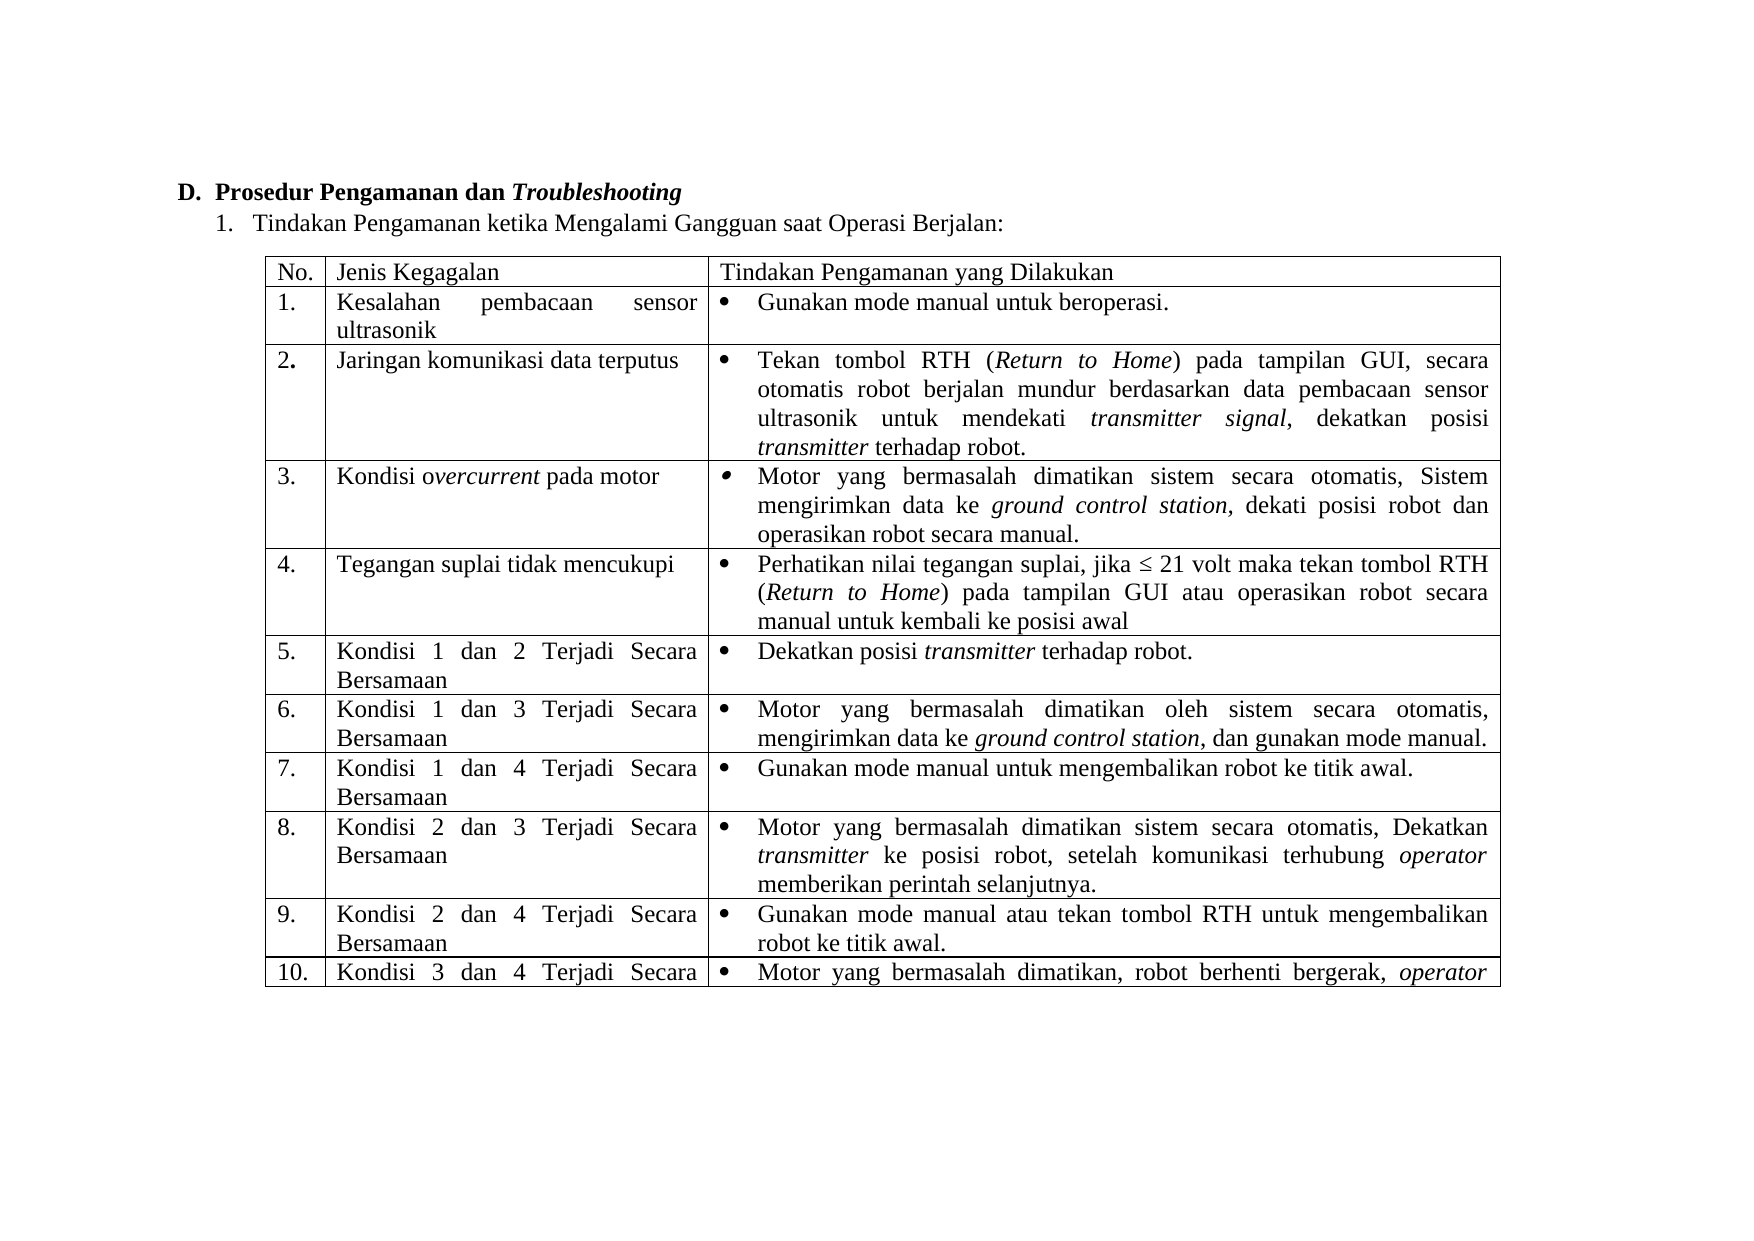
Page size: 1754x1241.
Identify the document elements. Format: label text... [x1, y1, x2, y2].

table_cell Kondisi 2 dan 4 Terjadi Secara Bersamaan [326, 899, 708, 956]
table_header Tindakan Pengamanan yang Dilakukan [709, 257, 1500, 286]
table_cell 2. [266, 345, 325, 460]
table_cell Tekan tombol RTH (Return to Home) pada tampilan GUI, secara otomatis robot berjalan mundur berdasarkan data pembacaan sensor ultrasonik untuk mendekati transmitter signal, dekatkan posisi transmitter terhadap robot. [709, 345, 1500, 460]
table_cell Kondisi 1 dan 2 Terjadi Secara Bersamaan [326, 636, 708, 693]
table_cell 5. [266, 636, 325, 693]
table_cell Dekatkan posisi transmitter terhadap robot. [709, 636, 1500, 693]
table_cell Motor yang bermasalah dimatikan oleh sistem secara otomatis, mengirimkan data ke ground control station, dan gunakan mode manual. [709, 695, 1500, 752]
table_cell Gunakan mode manual atau tekan tombol RTH untuk mengembalikan robot ke titik awal. [709, 899, 1500, 956]
table_cell Perhatikan nilai tegangan suplai, jika 21 volt maka tekan tombol RTH (Return to Home) pada tampilan GUI atau operasikan robot secara manual untuk kembali ke posisi awal [709, 549, 1500, 635]
list Prosedur Pengamanan dan Troubleshooting [177, 177, 1577, 206]
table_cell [709, 958, 1500, 986]
table_cell Tegangan suplai tidak mencukupi [326, 549, 708, 635]
table_cell Gunakan mode manual untuk mengembalikan robot ke titik awal. [709, 753, 1500, 811]
table_cell 4. [266, 549, 325, 635]
table_cell 10. [266, 958, 325, 986]
table_cell 1. [266, 287, 325, 344]
table_cell Motor yang bermasalah dimatikan sistem secara otomatis, Dekatkan transmitter ke posisi robot, setelah komunikasi terhubung operator memberikan perintah selanjutnya. [709, 812, 1500, 898]
list Tindakan Pengamanan ketika Mengalami Gangguan saat Operasi Berjalan: [215, 208, 1577, 237]
table_header No. [266, 257, 325, 286]
table_cell 7. [266, 753, 325, 811]
table_cell Kondisi 1 dan 3 Terjadi Secara Bersamaan [326, 695, 708, 752]
table_cell Kondisi 1 dan 4 Terjadi Secara Bersamaan [326, 753, 708, 811]
table_cell 8. [266, 812, 325, 898]
table_cell Kondisi 2 dan 3 Terjadi Secara Bersamaan [326, 812, 708, 898]
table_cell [326, 958, 708, 986]
table_cell 9. [266, 899, 325, 956]
table_header Jenis Kegagalan [326, 257, 708, 286]
table_cell Kondisi overcurrent pada motor [326, 461, 708, 548]
table_cell Jaringan komunikasi data terputus [326, 345, 708, 460]
table_cell 6. [266, 695, 325, 752]
table_cell Gunakan mode manual untuk beroperasi. [709, 287, 1500, 344]
table_cell Motor yang bermasalah dimatikan sistem secara otomatis, Sistem mengirimkan data ke ground control station, dekati posisi robot dan operasikan robot secara manual. [709, 461, 1500, 548]
table_cell 3. [266, 461, 325, 548]
table_cell Kesalahan pembacaan sensor ultrasonik [326, 287, 708, 344]
